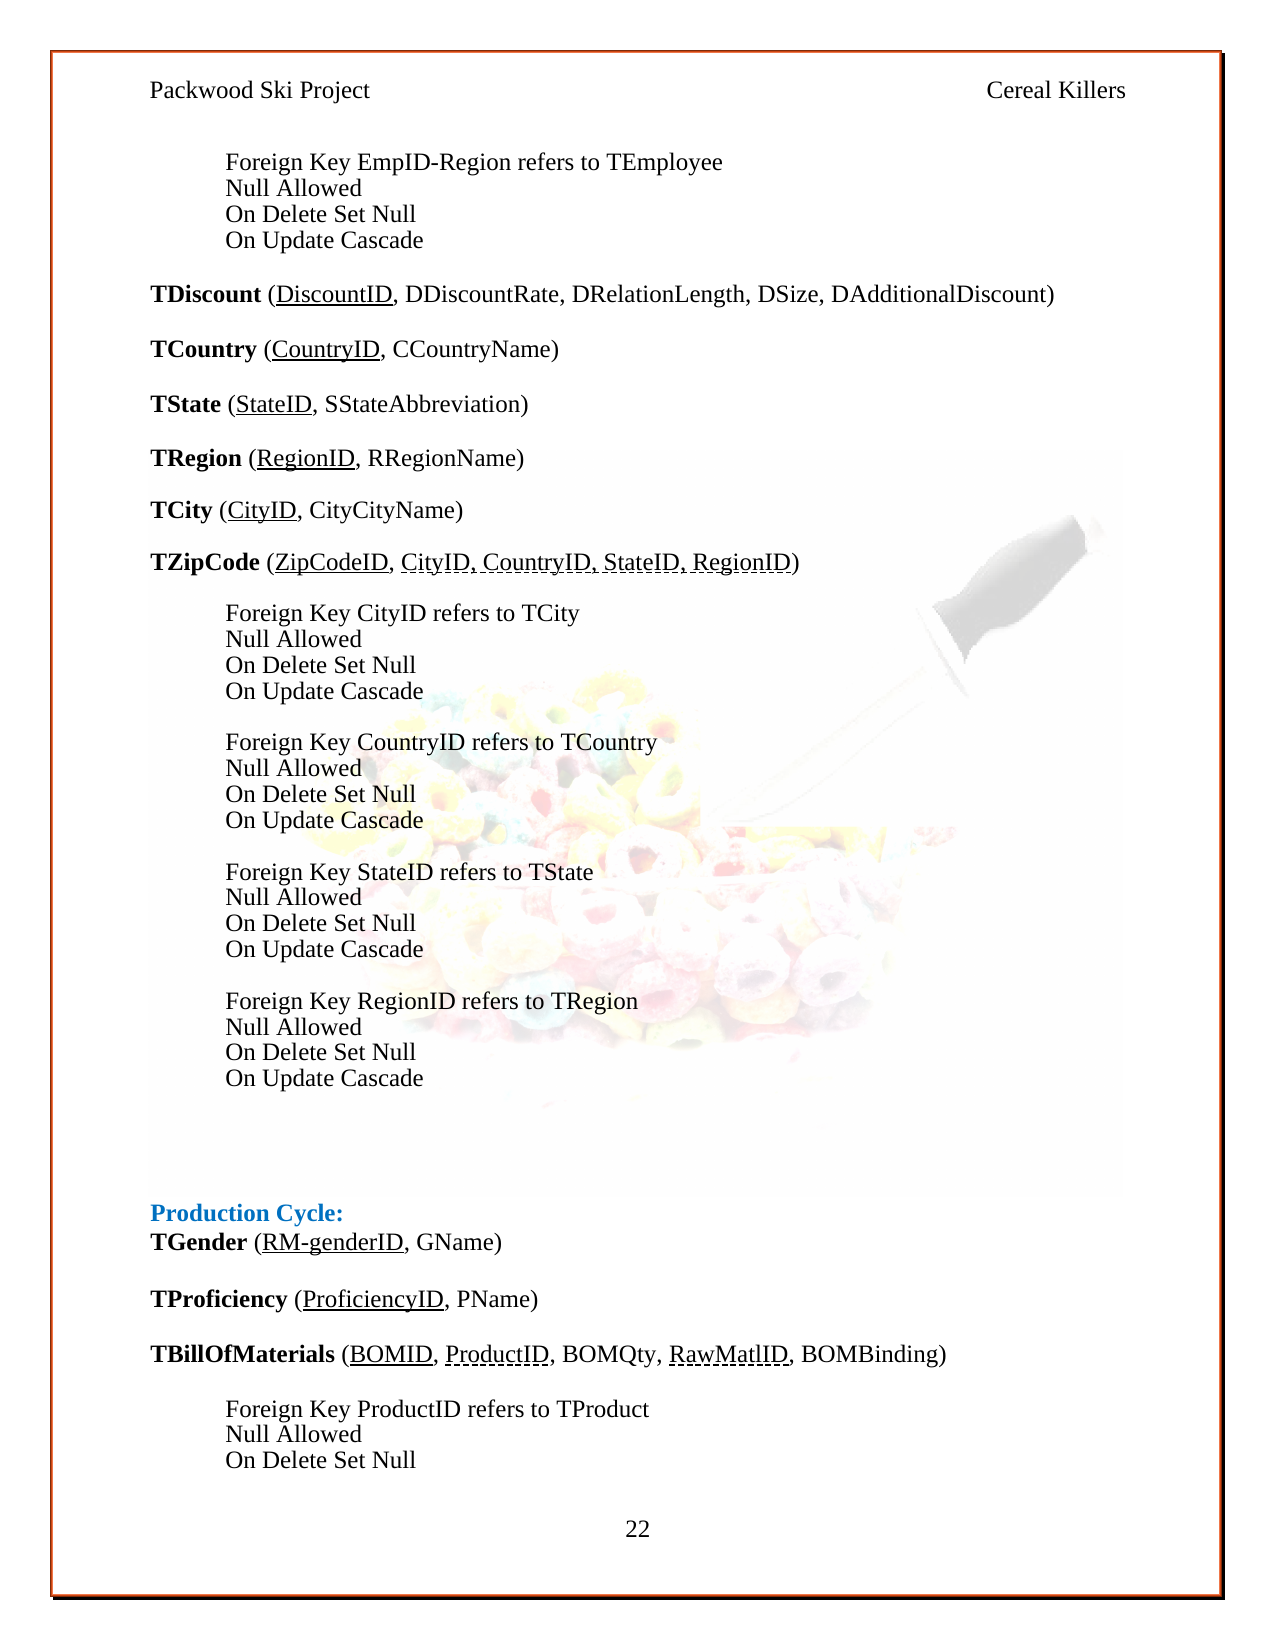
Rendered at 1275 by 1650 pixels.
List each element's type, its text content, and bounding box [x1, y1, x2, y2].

text TZipCode (ZipCodeID, CityID, CountryID, StateID, RegionID) [150, 549, 1122, 575]
text Production Cycle: TGender (RM-genderID, GName) [150, 1198, 1122, 1256]
text TCountry (CountryID, CCountryName) [150, 337, 1122, 363]
text On Update Cascade [225, 808, 1122, 833]
text TDiscount (DiscountID, DDiscountRate, DRelationLength, DSize, DAdditionalDiscount) [150, 282, 1122, 308]
text TCity (CityID, CityCityName) [150, 498, 1122, 523]
text On Update Cascade [225, 678, 1122, 704]
text Foreign Key StateID refers to TState [225, 859, 1122, 885]
text Foreign Key ProductID refers to TProduct [225, 1396, 1122, 1422]
text On Update Cascade [225, 228, 1122, 253]
text Foreign Key RegionID refers to TRegion [225, 988, 1122, 1014]
text On Update Cascade [225, 1066, 1122, 1092]
text Foreign Key CountryID refers to TCountry [225, 730, 1122, 756]
text TState (StateID, SStateAbbreviation) [150, 391, 1122, 417]
text On Delete Set Null [225, 911, 1122, 937]
text Foreign Key EmpID-Region refers to TEmployee [225, 150, 1122, 176]
text TBillOfMaterials (BOMID, ProductID, BOMQty, RawMatlID, BOMBinding) [150, 1342, 1122, 1368]
text On Update Cascade [225, 937, 1122, 963]
text Null Allowed [225, 756, 1122, 782]
text Null Allowed [225, 176, 1122, 202]
text On Delete Set Null [225, 202, 1122, 228]
text On Delete Set Null [225, 1040, 1122, 1066]
text On Delete Set Null [225, 653, 1122, 678]
text Null Allowed [225, 627, 1122, 653]
text TProficiency (ProficiencyID, PName) [150, 1284, 1122, 1313]
text On Delete Set Null [225, 1448, 1122, 1474]
text Null Allowed [225, 885, 1122, 911]
text TRegion (RegionID, RRegionName) [150, 446, 1122, 472]
text On Delete Set Null [225, 782, 1122, 808]
text Null Allowed [225, 1422, 1122, 1448]
text Null Allowed [225, 1014, 1122, 1040]
text Foreign Key CityID refers to TCity [225, 601, 1122, 627]
